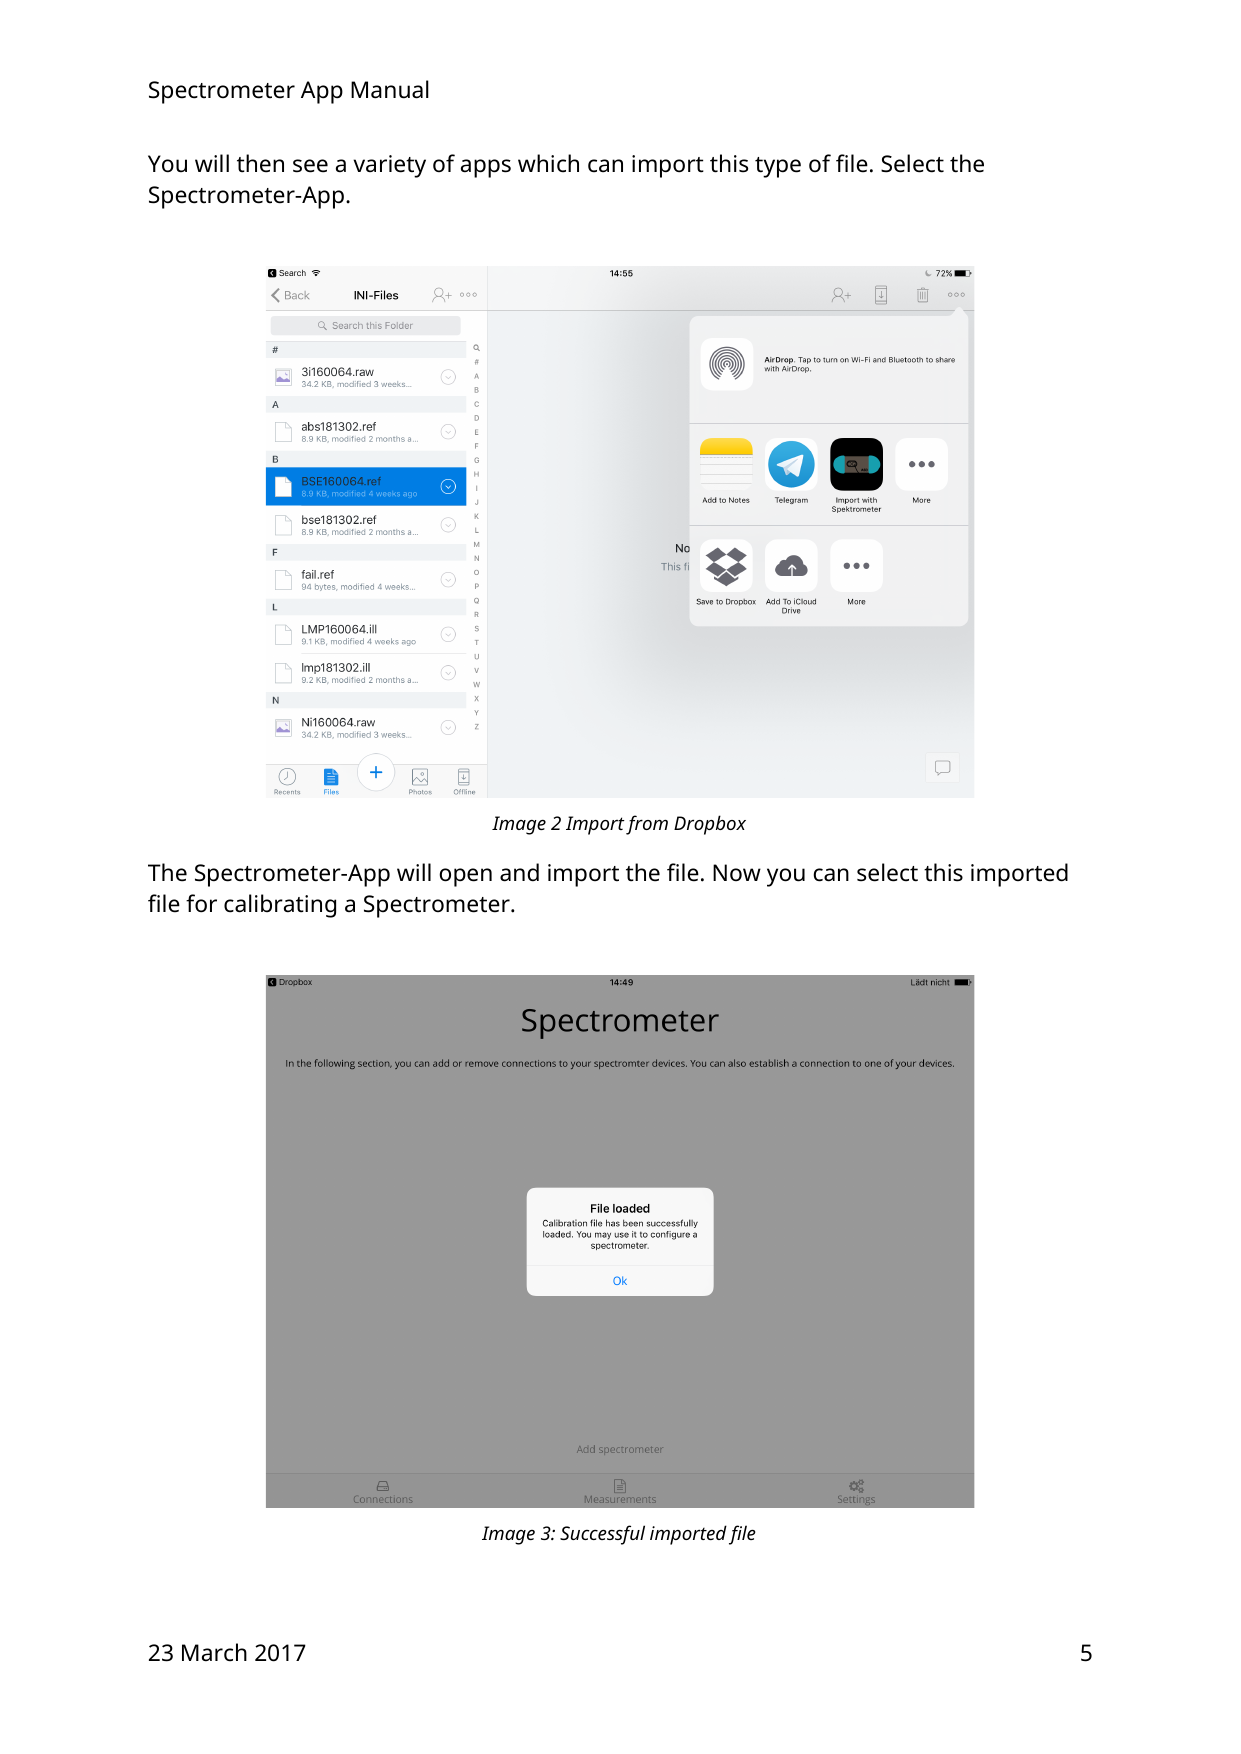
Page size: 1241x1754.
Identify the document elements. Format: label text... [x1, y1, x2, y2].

text Image 3: Successful imported file [148, 1520, 1093, 1546]
picture [265, 266, 975, 798]
text Image 2 Import from Dropbox [148, 810, 1093, 836]
picture [265, 975, 975, 1508]
text You will then see a variety of apps which can import this type of file. Select the Spectrometer-App. [148, 148, 1093, 210]
text The Spectrometer-App will open and import the file. Now you can select this imported file for calibrating a Spectrometer. [148, 857, 1093, 919]
